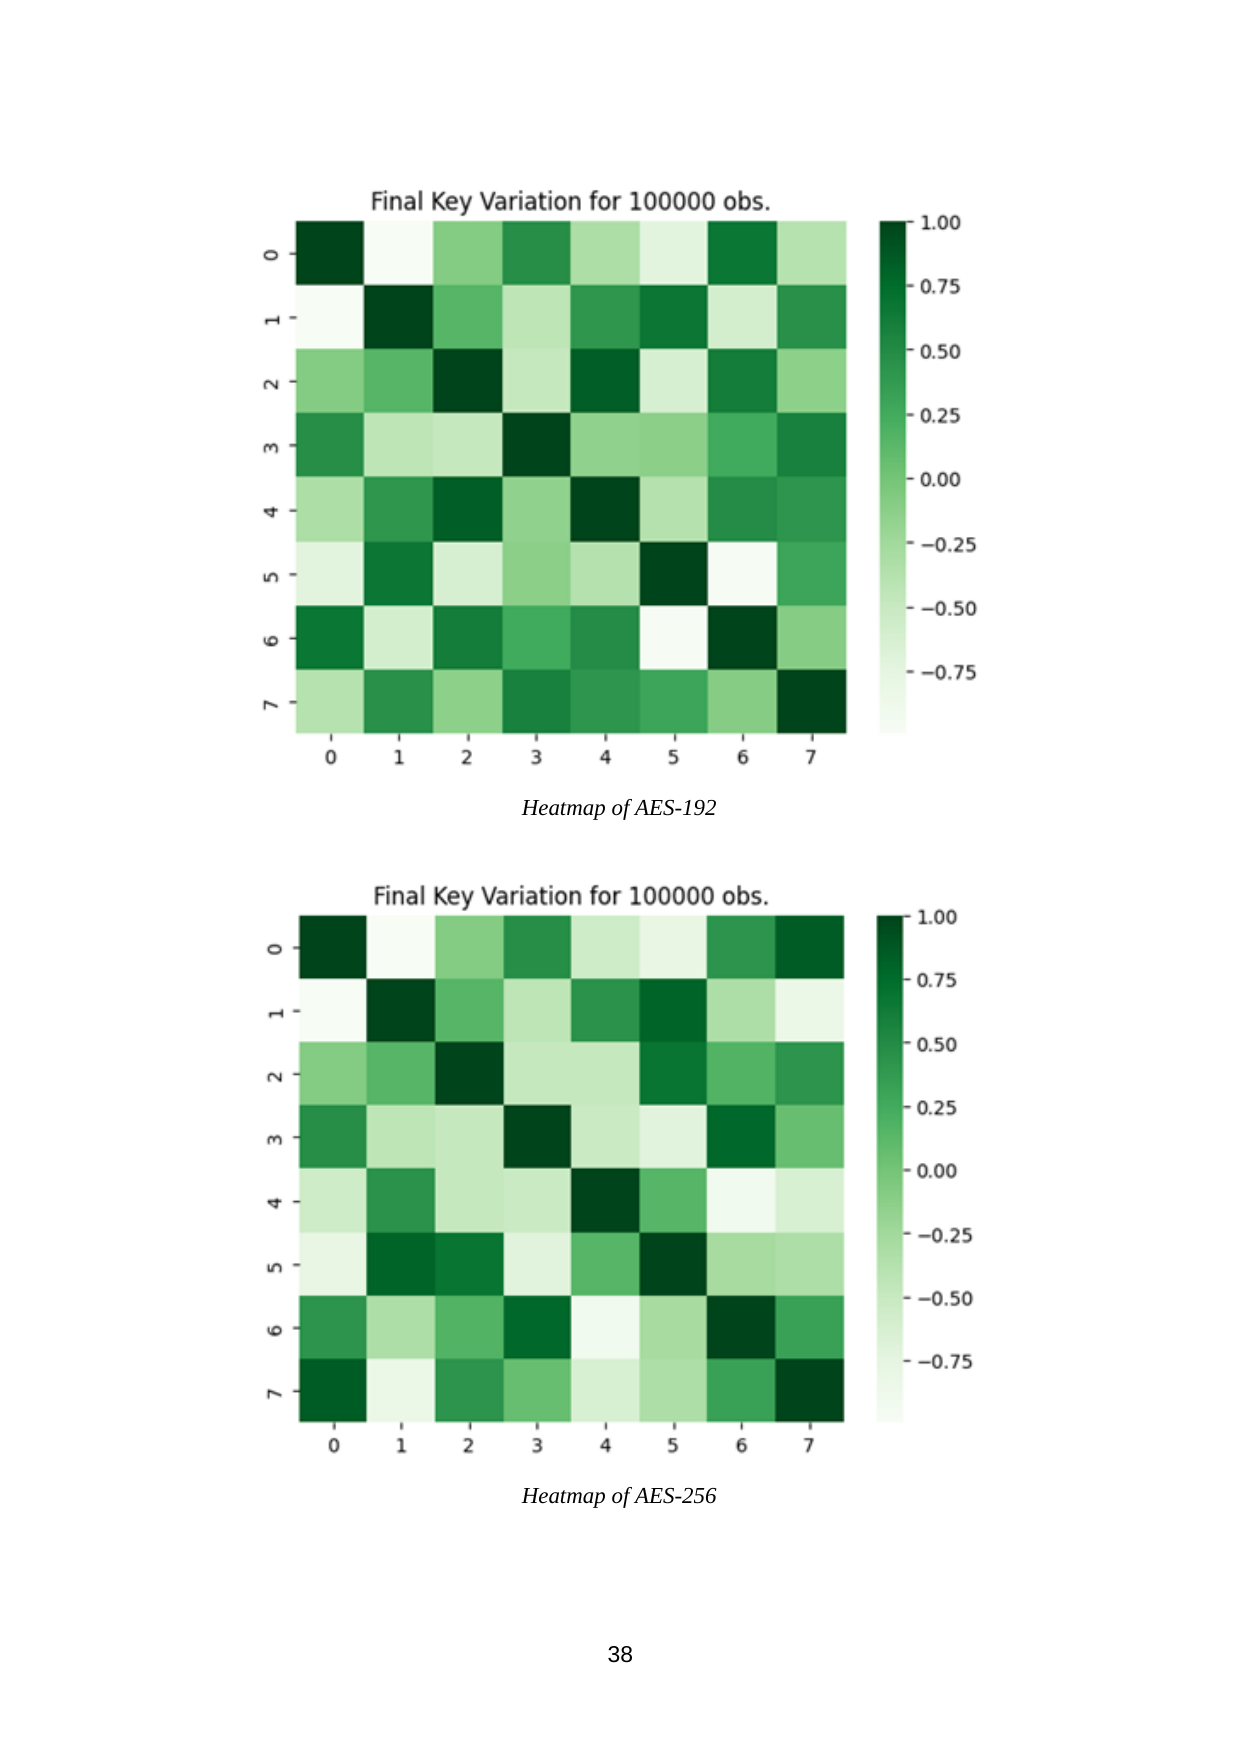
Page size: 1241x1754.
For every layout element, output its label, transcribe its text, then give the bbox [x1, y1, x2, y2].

text Heatmap of AES-256 [207, 1482, 1033, 1508]
picture [249, 177, 991, 781]
text Heatmap of AES-192 [207, 793, 1033, 820]
picture [253, 872, 987, 1469]
